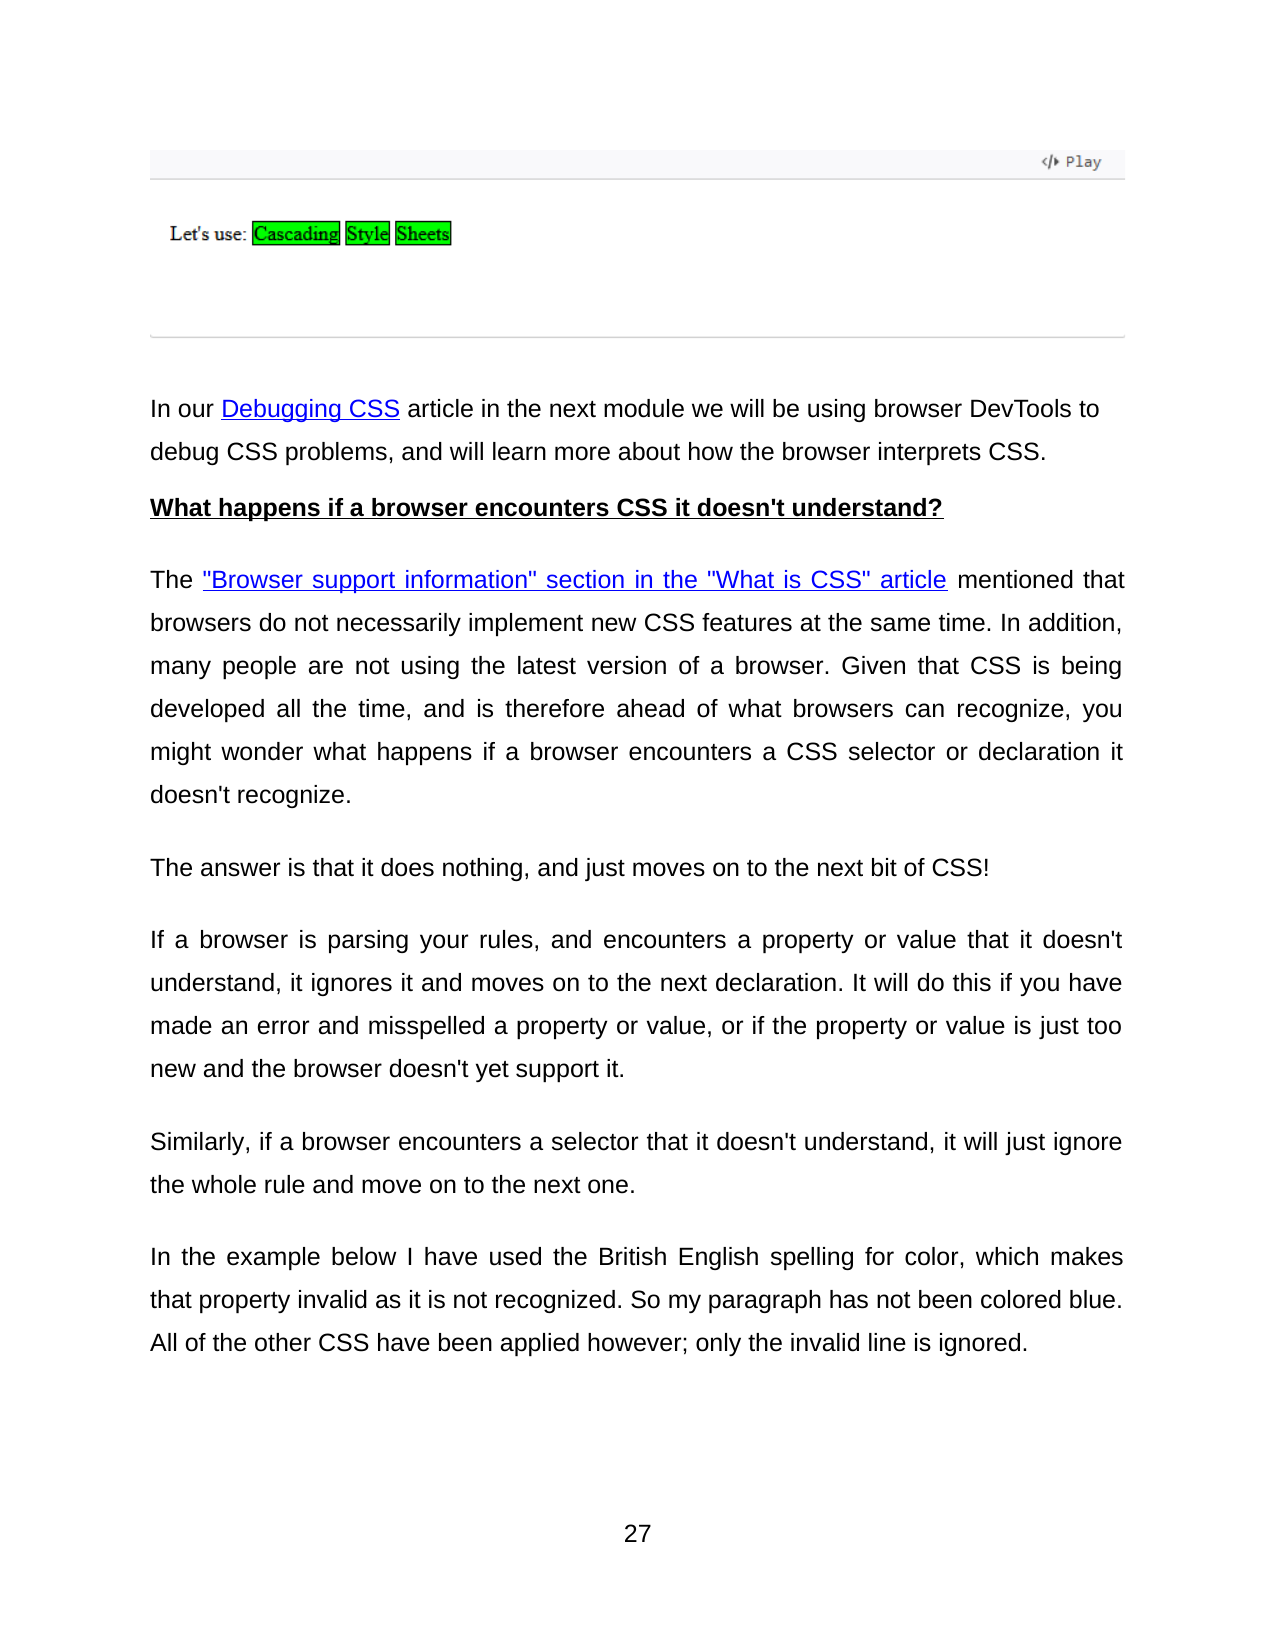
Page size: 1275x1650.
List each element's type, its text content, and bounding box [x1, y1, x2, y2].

text If a browser is parsing your rules, and encounters a property or value that it doesn't understand, it ignores it and moves on to the next declaration. It will do this if you have made an error and misspelled a property or value, or if the property or value is just too new and the browser doesn't yet support it. [150, 925, 1125, 1083]
text The answer is that it does nothing, and just moves on to the next bit of CSS! [150, 853, 1125, 882]
text In the example below I have used the British English spelling for color, which makes that property invalid as it is not recognized. So my paragraph has not been colored blue. All of the other CSS have been applied however; only the invalid line is ignored. [150, 1242, 1125, 1357]
text Similarly, if a browser encounters a selector that it doesn't understand, it will just ignore the whole rule and move on to the next one. [150, 1127, 1125, 1199]
text In our Debugging CSS article in the next module we will be using browser DevTools to debug CSS problems, and will learn more about how the browser interprets CSS. [150, 394, 1125, 466]
text The "Browser support information" section in the "What is CSS" article mentioned that browsers do not necessarily implement new CSS features at the same time. In addition, many people are not using the latest version of a browser. Given that CSS is being developed all the time, and is therefore ahead of what browsers can recognize, you might wonder what happens if a browser encounters a CSS selector or declaration it doesn't recognize. [150, 565, 1125, 809]
text What happens if a browser encounters CSS it doesn't understand? [150, 493, 1125, 521]
picture [150, 150, 1125, 351]
